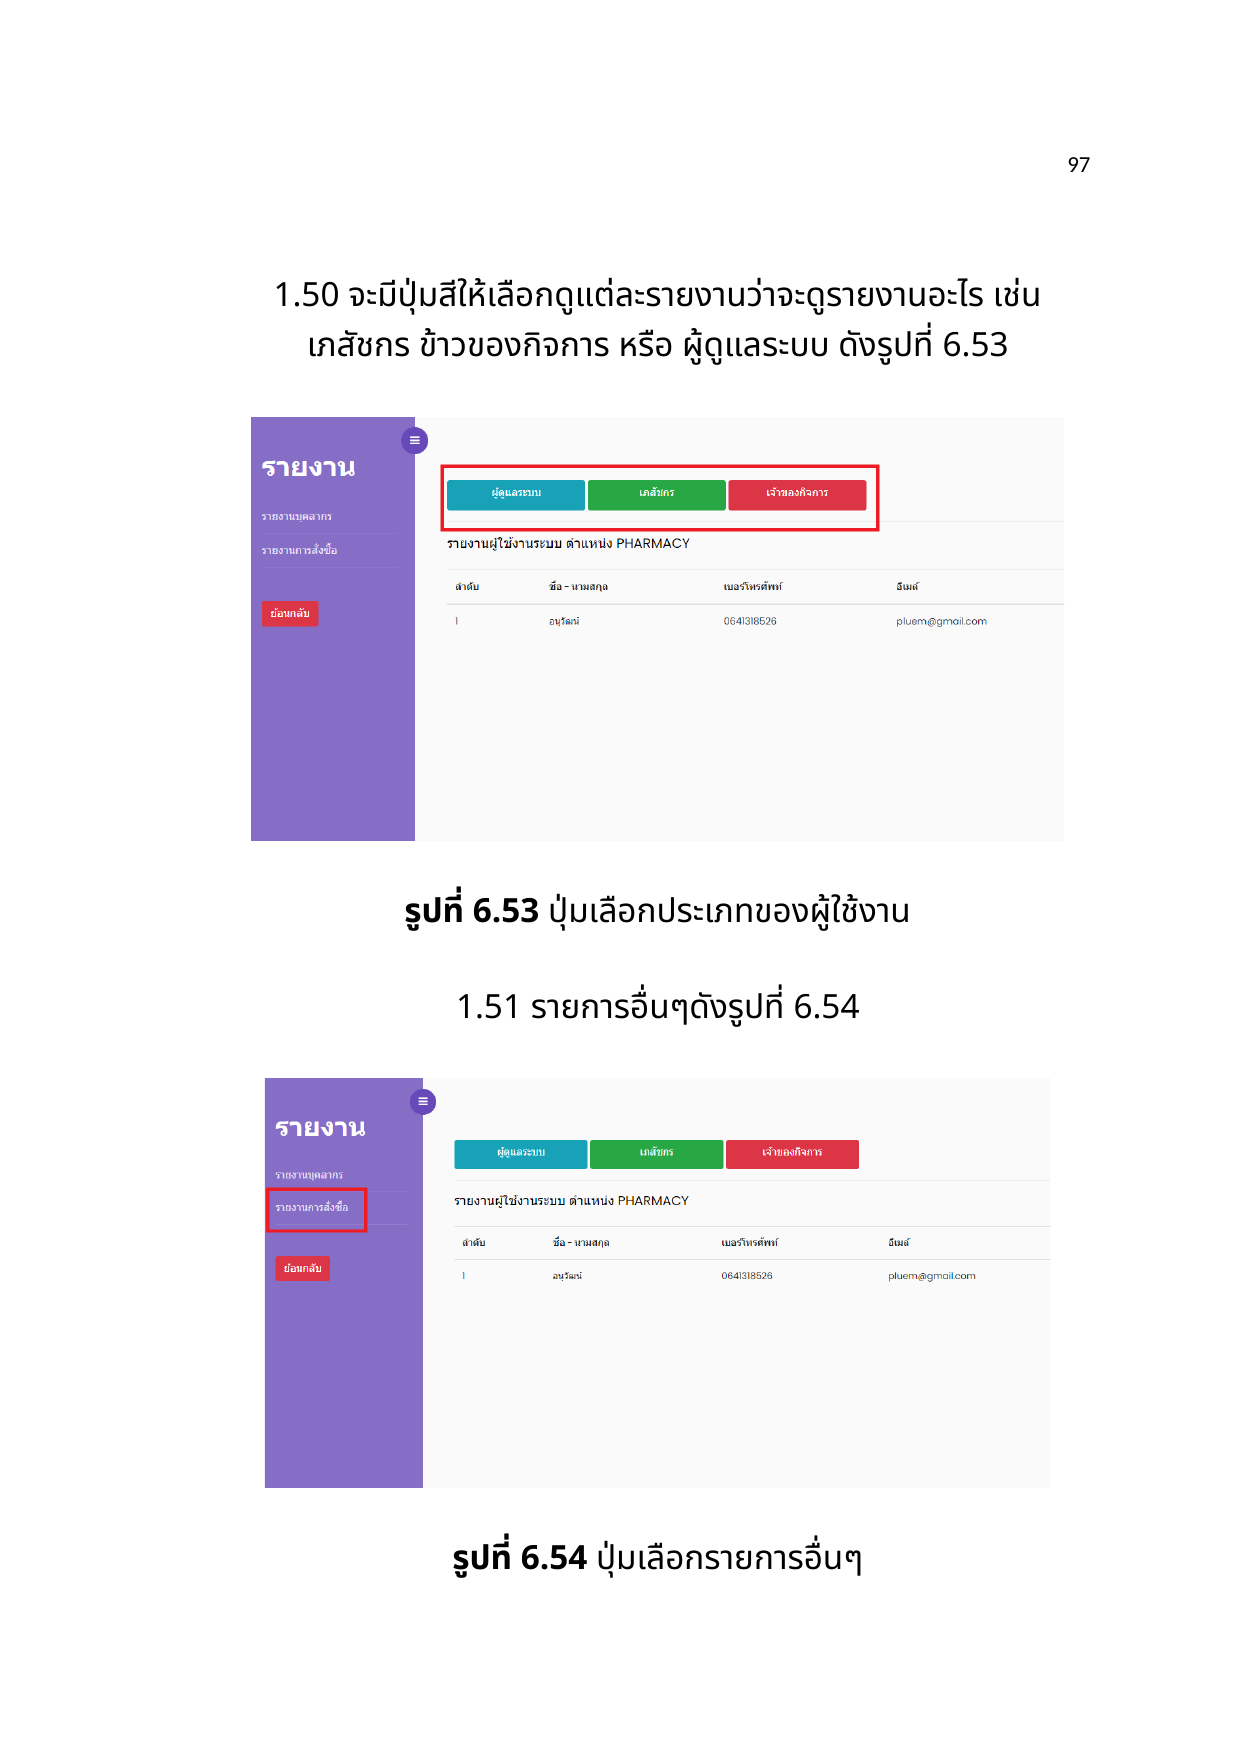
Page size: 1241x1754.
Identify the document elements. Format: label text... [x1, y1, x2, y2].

text 1.51 รายการอื่นๆดังรูปที่ 6.54 [225, 982, 1090, 1033]
text รูปที่ 6.53 ปุ่มเลือกประเภทของผู้ใช้งาน [225, 886, 1090, 937]
picture [251, 417, 1065, 841]
text 1.50 จะมีปุ่มสีให้เลือกดูแต่ละรายงานว่าจะดูรายงานอะไร เช่น เภสัชกร ข้าวของกิจการ หรือ ผู้ดูแลระบบ ดังรูปที่ 6.53 [225, 270, 1090, 372]
text รูปที่ 6.54 ปุ่มเลือกรายการอื่นๆ [225, 1533, 1090, 1584]
picture [264, 1078, 1051, 1488]
